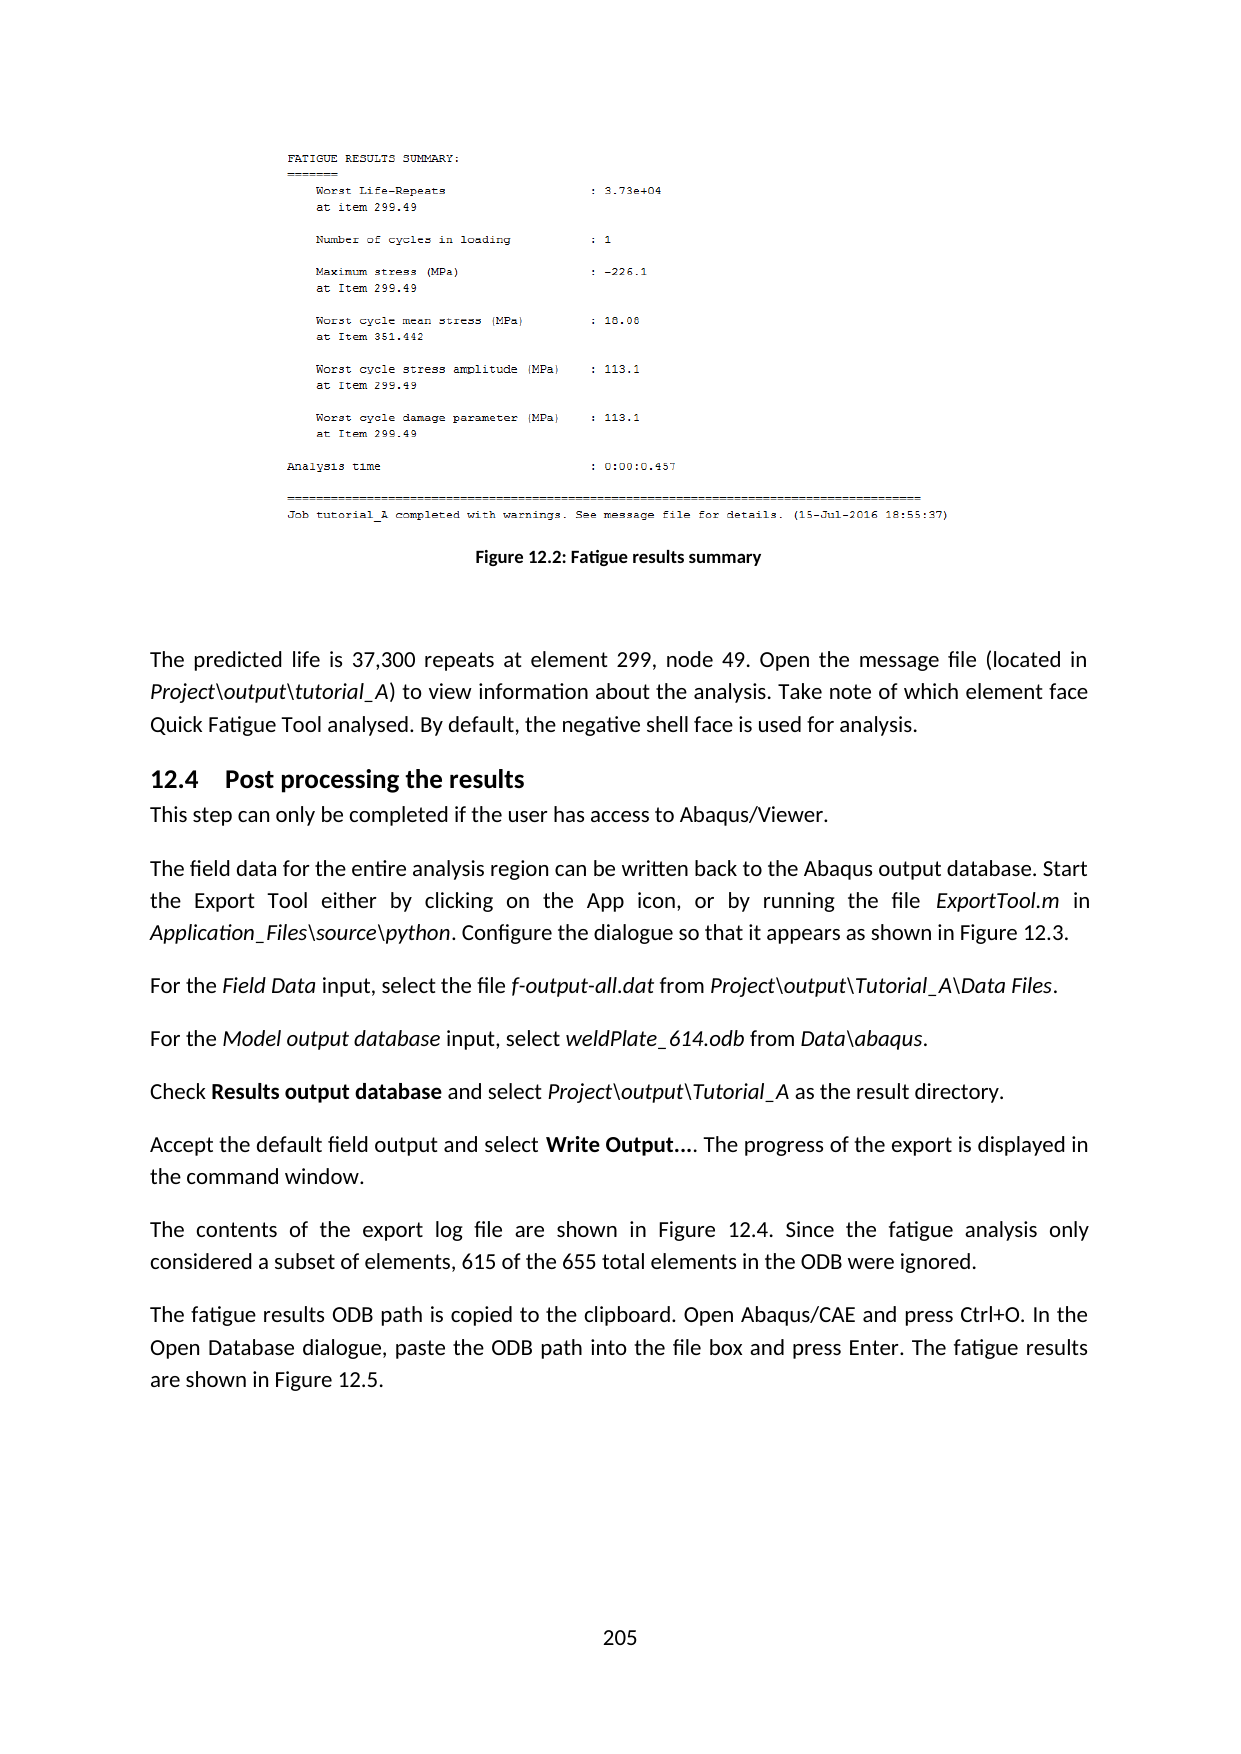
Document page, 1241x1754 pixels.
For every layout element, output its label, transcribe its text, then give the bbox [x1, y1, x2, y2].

picture [286, 149, 953, 527]
text The contents of the export log file are shown in Figure 12.4. Since the fatigue analysis only considered a subset of elements, 615 of the 655 total elements in the ODB were ignored. [150, 1215, 1090, 1276]
text This step can only be completed if the user has access to Abaqus/Viewer. [150, 801, 1090, 829]
text Accept the default field output and select Write Output.... The progress of the export is displayed in the command window. [150, 1130, 1090, 1190]
text The fatigue results ODB path is copied to the clipboard. Open Abaqus/CAE and press Ctrl+O. In the Open Database dialogue, paste the ODB path into the file box and press Enter. The fatigue results are shown in Figure 12.5. [150, 1301, 1090, 1393]
text For the Model output database input, select weldPlate_614.odb from Data\abaqus. [150, 1024, 1090, 1052]
text The field data for the entire analysis region can be written back to the Abaqus output database. Start the Export Tool either by clicking on the App icon, or by running the file ExportTool.m in Application_Files\source\python. Configure the dialogue so that it appears as shown in Figure 12.3. [150, 854, 1090, 946]
text The predicted life is 37,300 repeats at element 299, node 49. Open the message file (located in Project\output\tutorial_A) to view information about the analysis. Take note of which element face Quick Fatigue Tool analysed. By default, the negative shell face is used for analysis. [150, 645, 1090, 738]
subtitle 12.4 Post processing the results [150, 763, 1090, 796]
text Check Results output database and select Project\output\Tutorial_A as the result directory. [150, 1077, 1090, 1105]
text For the Field Data input, select the file f-output-all.dat from Project\output\Tutorial_A\Data Files. [150, 971, 1090, 999]
